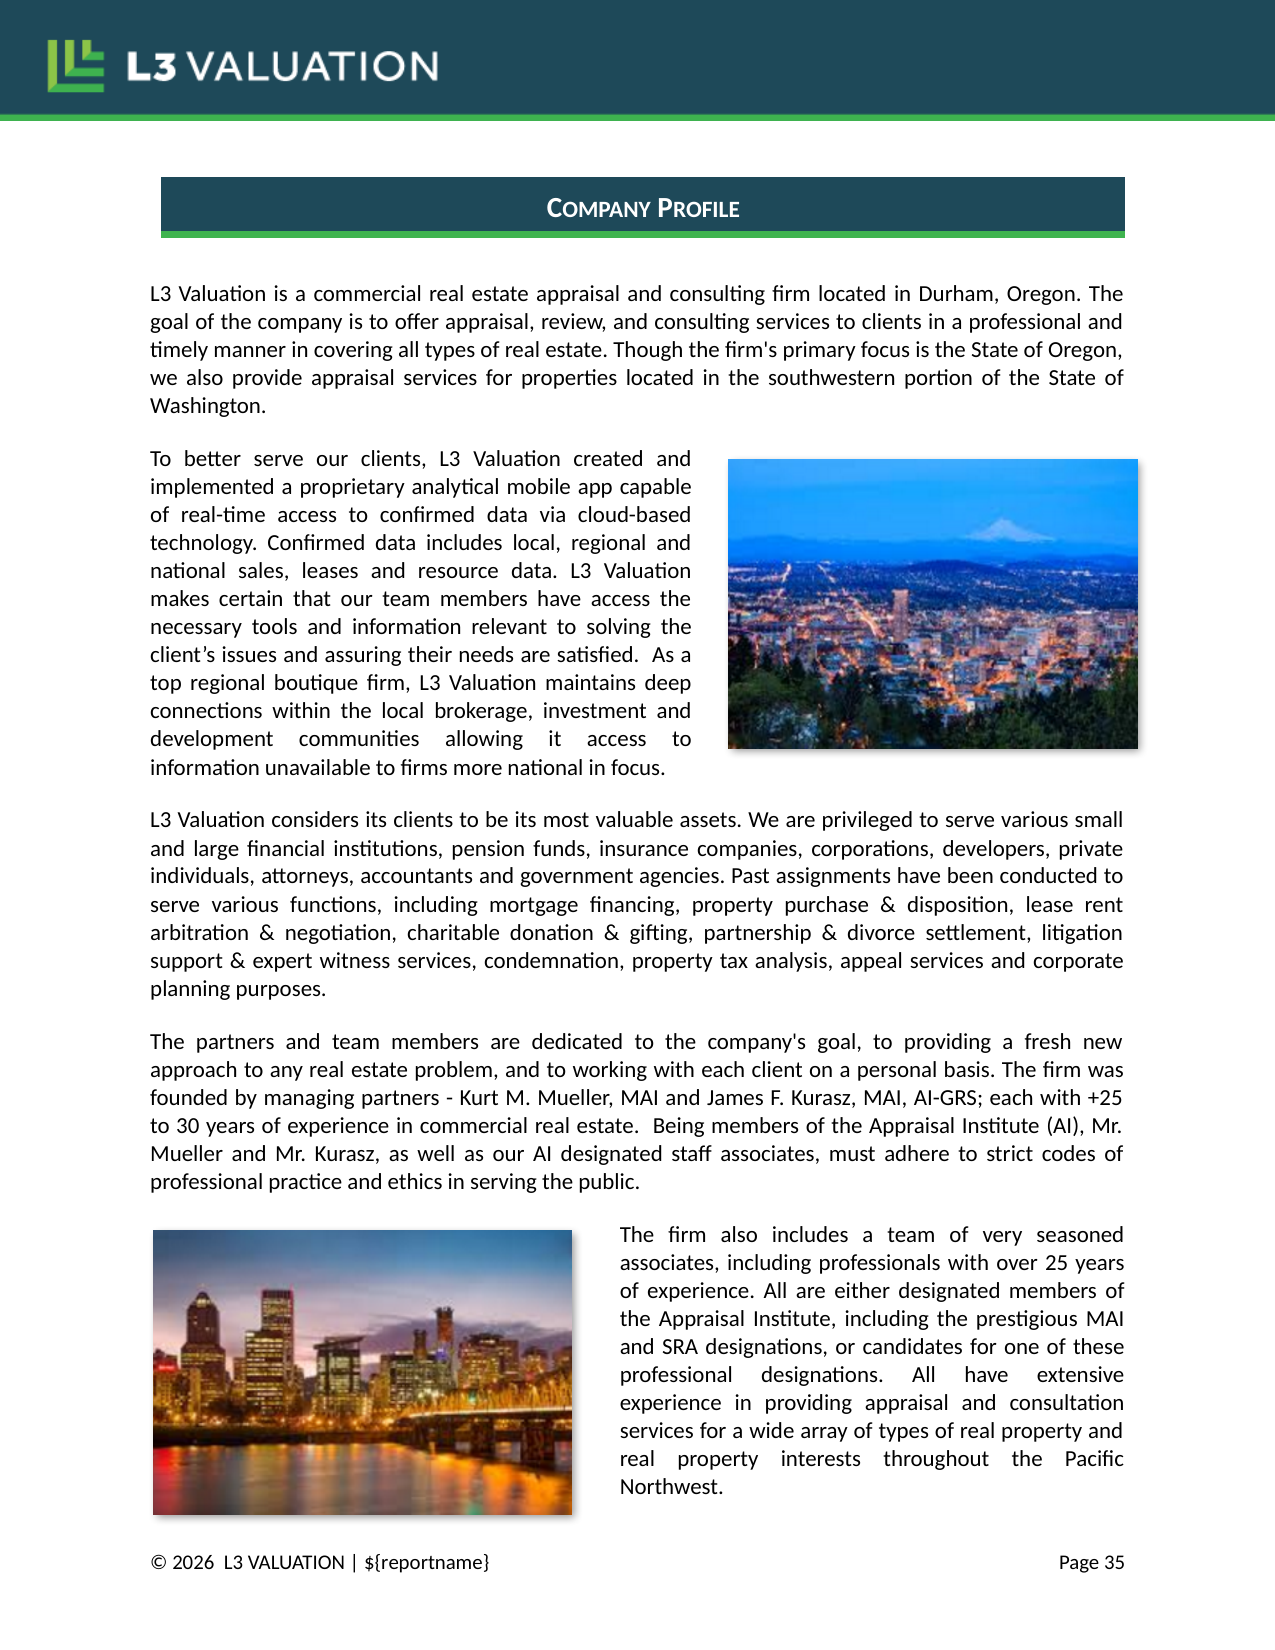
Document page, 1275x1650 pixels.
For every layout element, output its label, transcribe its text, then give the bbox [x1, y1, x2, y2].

text L3 Valuation is a commercial real estate appraisal and consulting firm located in Durham, Oregon. The goal of the company is to offer appraisal, review, and consulting services to clients in a professional and timely manner in covering all types of real estate. Though the firm's primary focus is the State of Oregon, we also provide appraisal services for properties located in the southwestern portion of the State of Washington. [150, 279, 1125, 419]
picture [153, 1230, 572, 1515]
text L3 Valuation considers its clients to be its most valuable assets. We are privileged to serve various small and large financial institutions, pension funds, insurance companies, corporations, developers, private individuals, attorneys, accountants and government agencies. Past assignments have been conducted to serve various functions, including mortgage financing, property purchase & disposition, lease rent arbitration & negotiation, charitable donation & gifting, partnership & divorce settlement, litigation support & expert witness services, condemnation, property tax analysis, appeal services and corporate planning purposes. [150, 806, 1125, 1002]
picture [0, 0, 1275, 121]
text The partners and team members are dedicated to the company's goal, to providing a fresh new approach to any real estate problem, and to working with each client on a personal basis. The firm was founded by managing partners - Kurt M. Mueller, MAI and James F. Kurasz, MAI, AI-GRS; each with +25 to 30 years of experience in commercial real estate. Being members of the Appraisal Institute (AI), Mr. Mueller and Mr. Kurasz, as well as our AI designated staff associates, must adhere to strict codes of professional practice and ethics in serving the public. [150, 1027, 1125, 1195]
picture [728, 459, 1138, 749]
table_header Company Profile [161, 177, 1125, 231]
